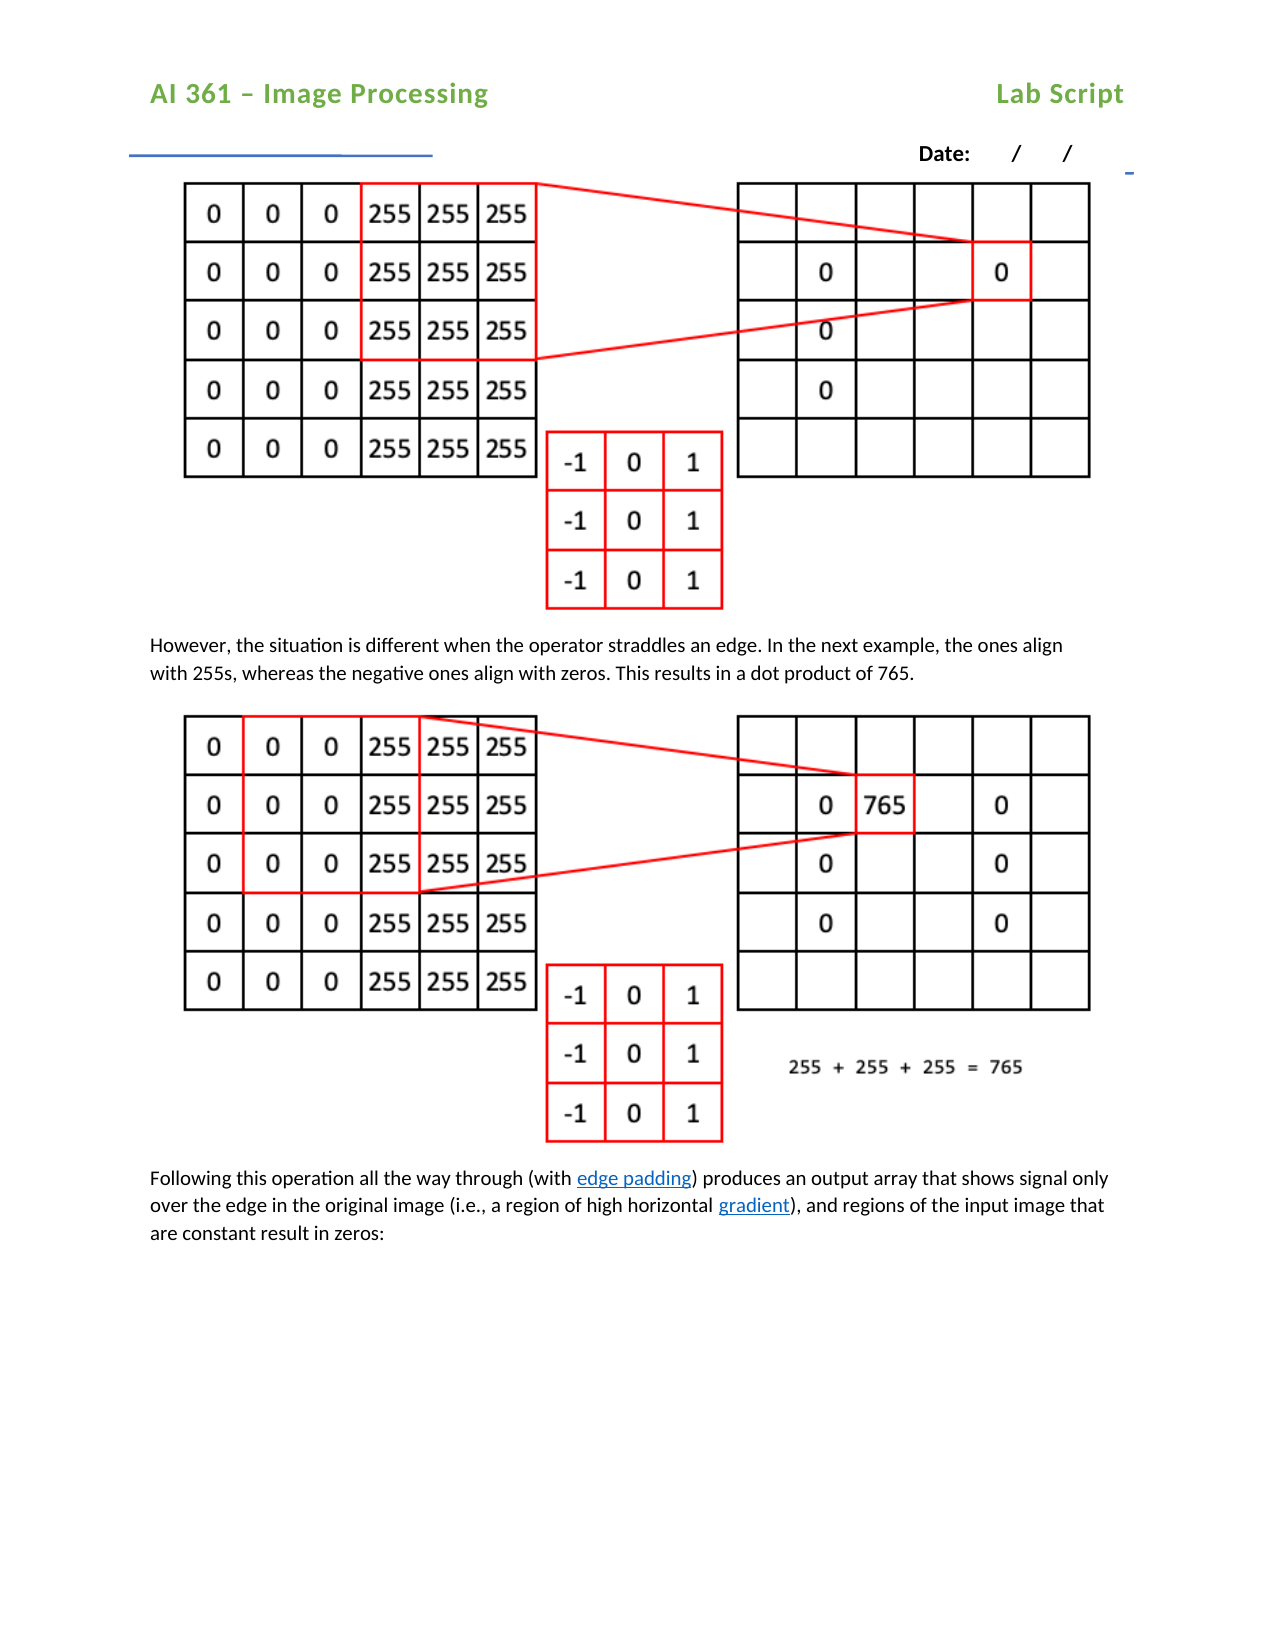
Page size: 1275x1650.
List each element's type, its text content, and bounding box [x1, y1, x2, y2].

text Following this operation all the way through (with edge padding) produces an output array that shows signal only over the edge in the original image (i.e., a region of high horizontal gradient), and regions of the input image that are constant result in zeros: [150, 1165, 1125, 1245]
text However, the situation is different when the operator straddles an edge. In the next example, the ones align with 255s, whereas the negative ones align with zeros. This results in a dot product of 765. [150, 632, 1125, 685]
picture [150, 703, 1125, 1147]
picture [150, 166, 1125, 614]
